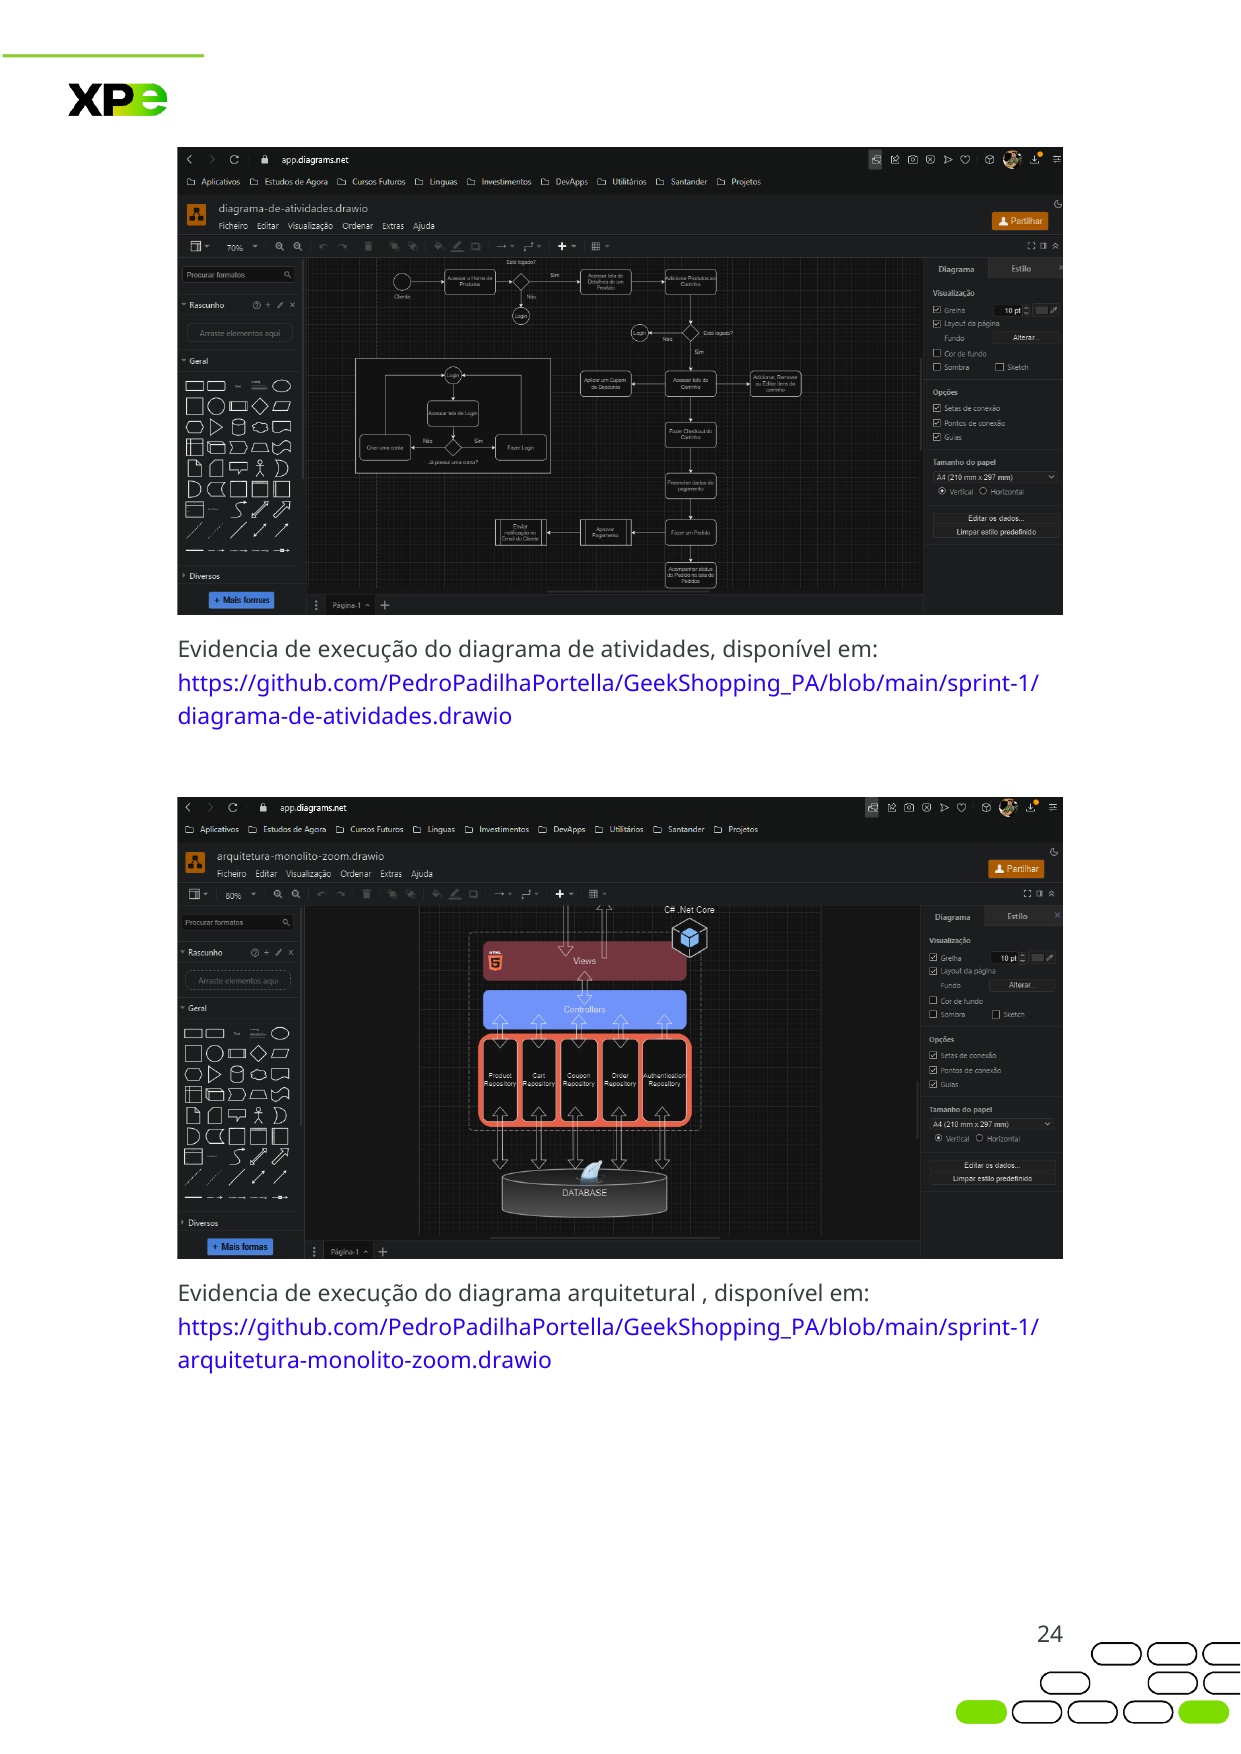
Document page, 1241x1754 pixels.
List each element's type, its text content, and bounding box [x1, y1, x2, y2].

picture [2, 51, 1063, 615]
picture [177, 797, 1063, 1259]
text Evidencia de execução do diagrama arquitetural , disponível em: https://github.com/PedroPadilhaPortella/GeekShopping_PA/blob/main/sprint-1/arquitetura-monolito-zoom.drawio [177, 1275, 1063, 1375]
text Evidencia de execução do diagrama de atividades, disponível em: https://github.com/PedroPadilhaPortella/GeekShopping_PA/blob/main/sprint-1/diagrama-de-atividades.drawio [177, 631, 1063, 731]
picture [955, 1642, 1241, 1724]
